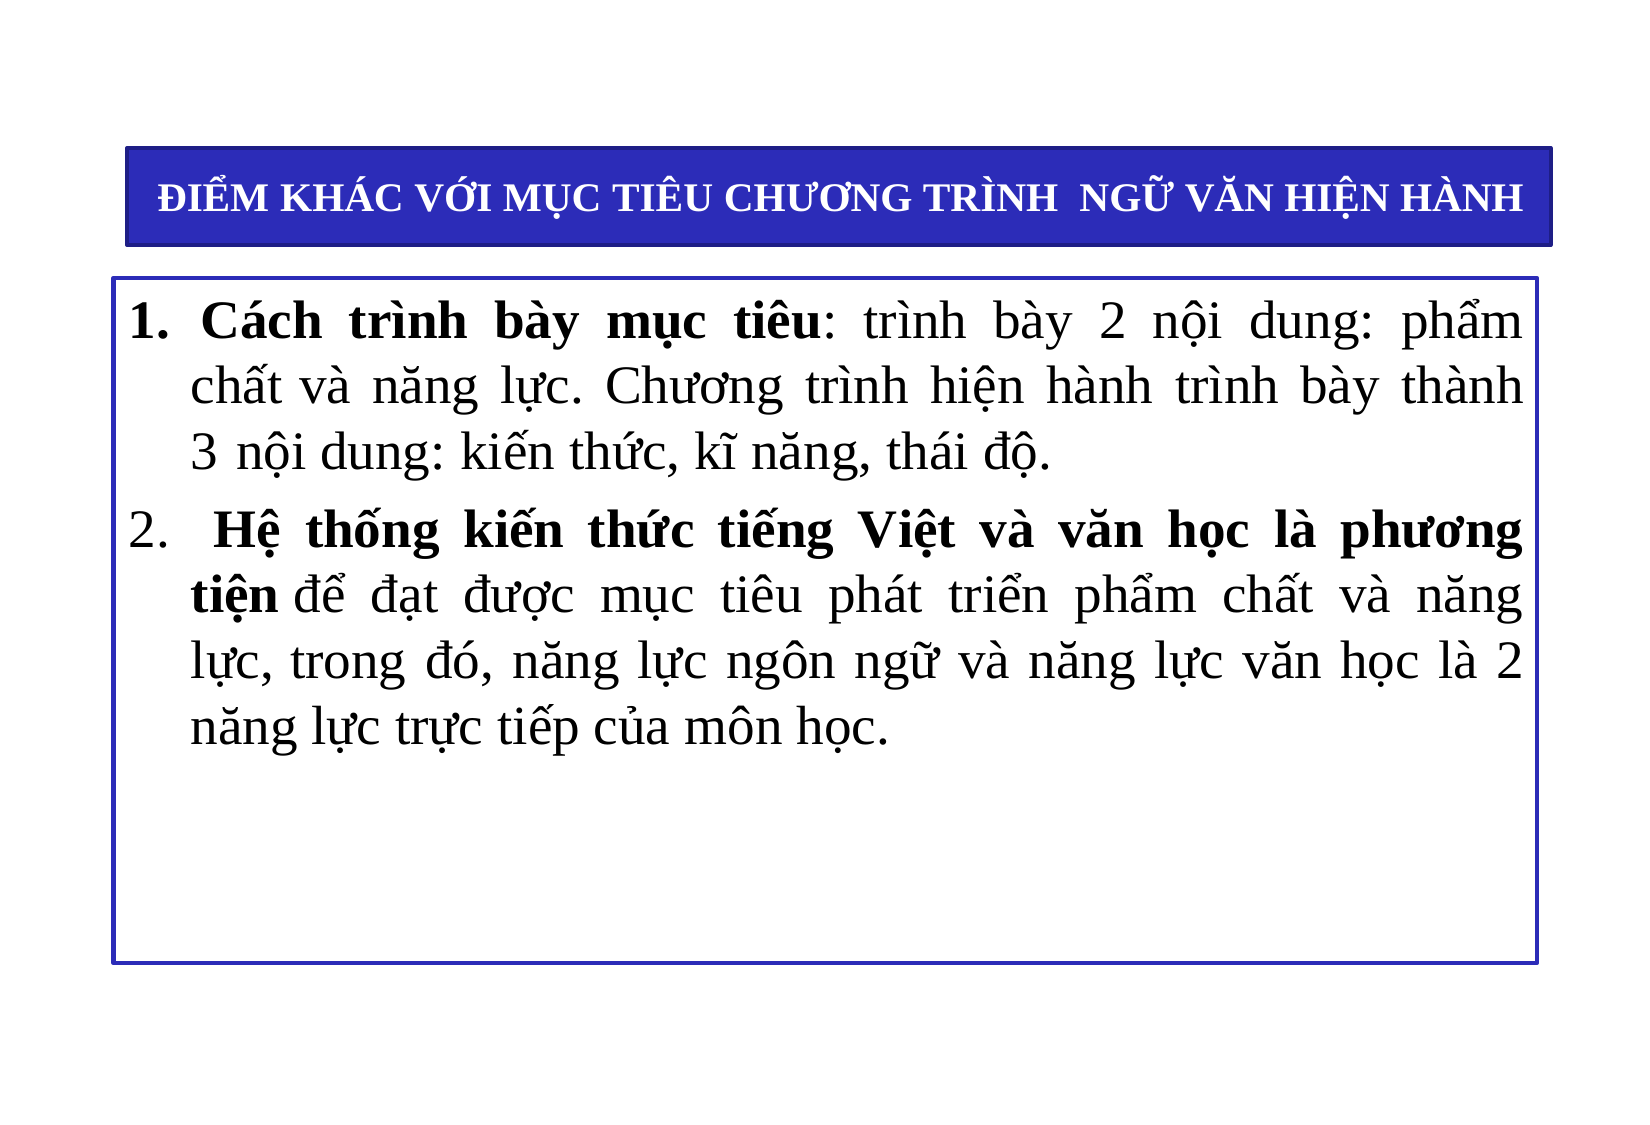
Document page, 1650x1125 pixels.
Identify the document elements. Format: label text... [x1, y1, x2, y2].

text ĐIỂM KHÁC VỚI MỤC TIÊU CHƯƠNG TRÌNH NGỮ VĂN HIỆN HÀNH [157, 173, 1563, 220]
text 1. Cách trình bày mục tiêu: trình bày 2 nội dung: phẩm chất và năng lực. Chương trình hiện hành trình bày thành 3 nội dung: kiến thức, kĩ năng, thái độ. [128, 288, 1523, 481]
text 2. Hệ thống kiến thức tiếng Việt và văn học là phương tiện để đạt được mục tiêu phát triển phẩm chất và năng lực, trong đó, năng lực ngôn ngữ và năng lực văn học là 2 năng lực trực tiếp của môn học. [128, 497, 1524, 757]
